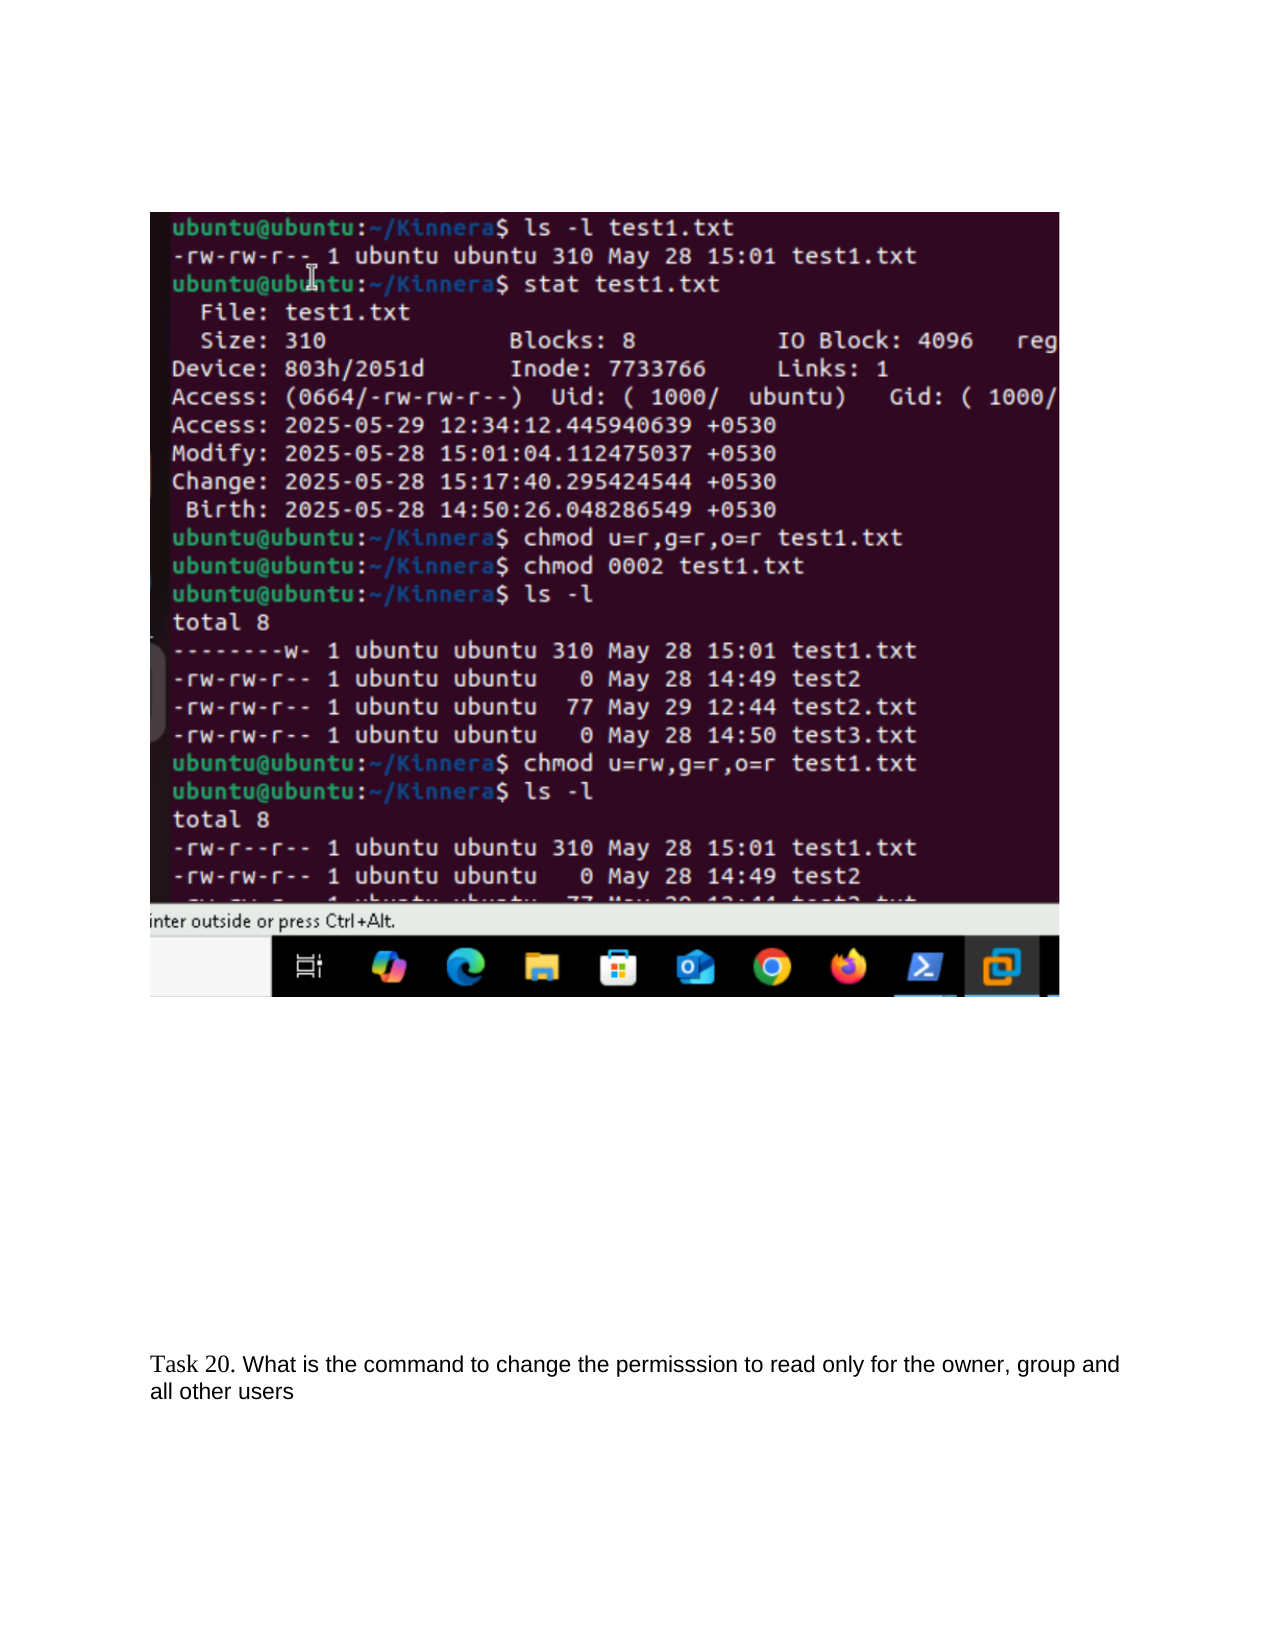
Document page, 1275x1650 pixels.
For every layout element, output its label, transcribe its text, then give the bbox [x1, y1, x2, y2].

picture [150, 212, 1060, 997]
text Task 20. What is the command to change the permisssion to read only for the owner, group and all other users [150, 1349, 1125, 1404]
